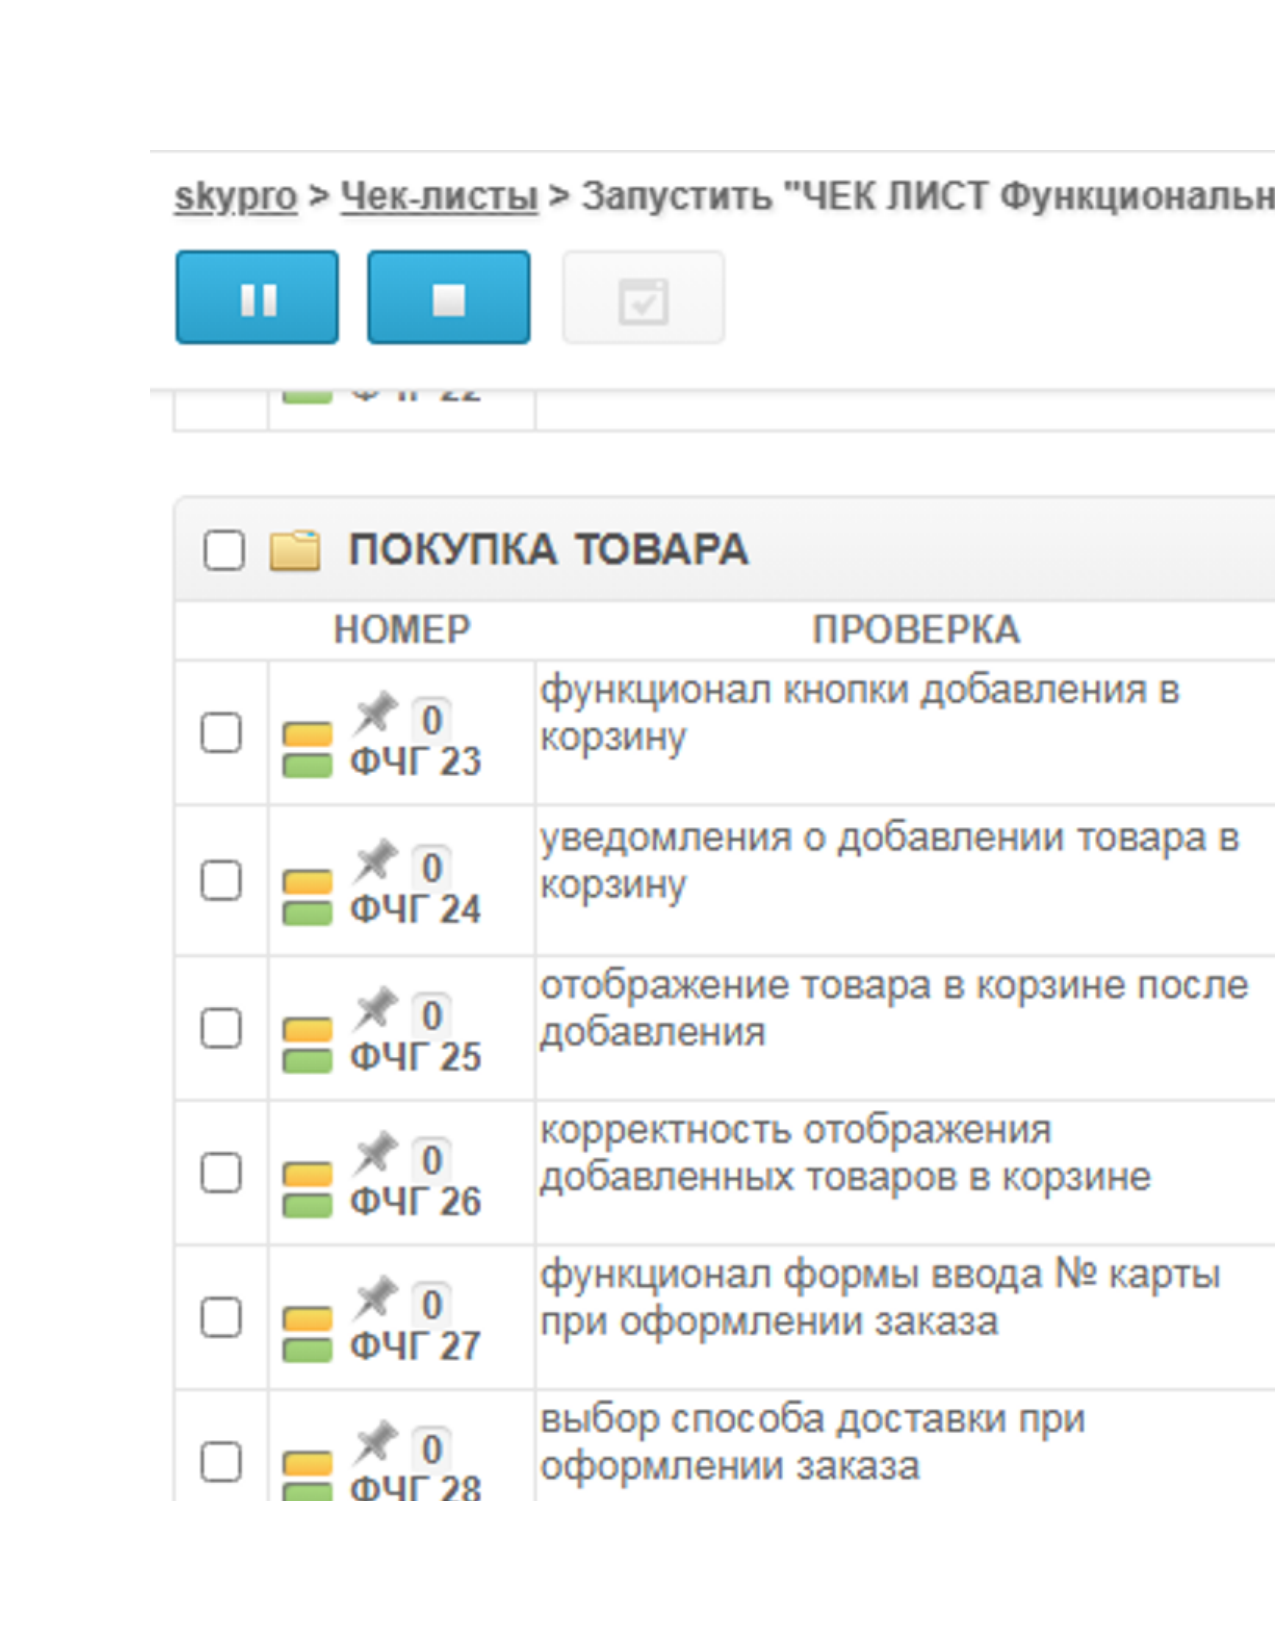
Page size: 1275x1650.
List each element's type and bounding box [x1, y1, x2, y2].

picture [150, 150, 1275, 1501]
